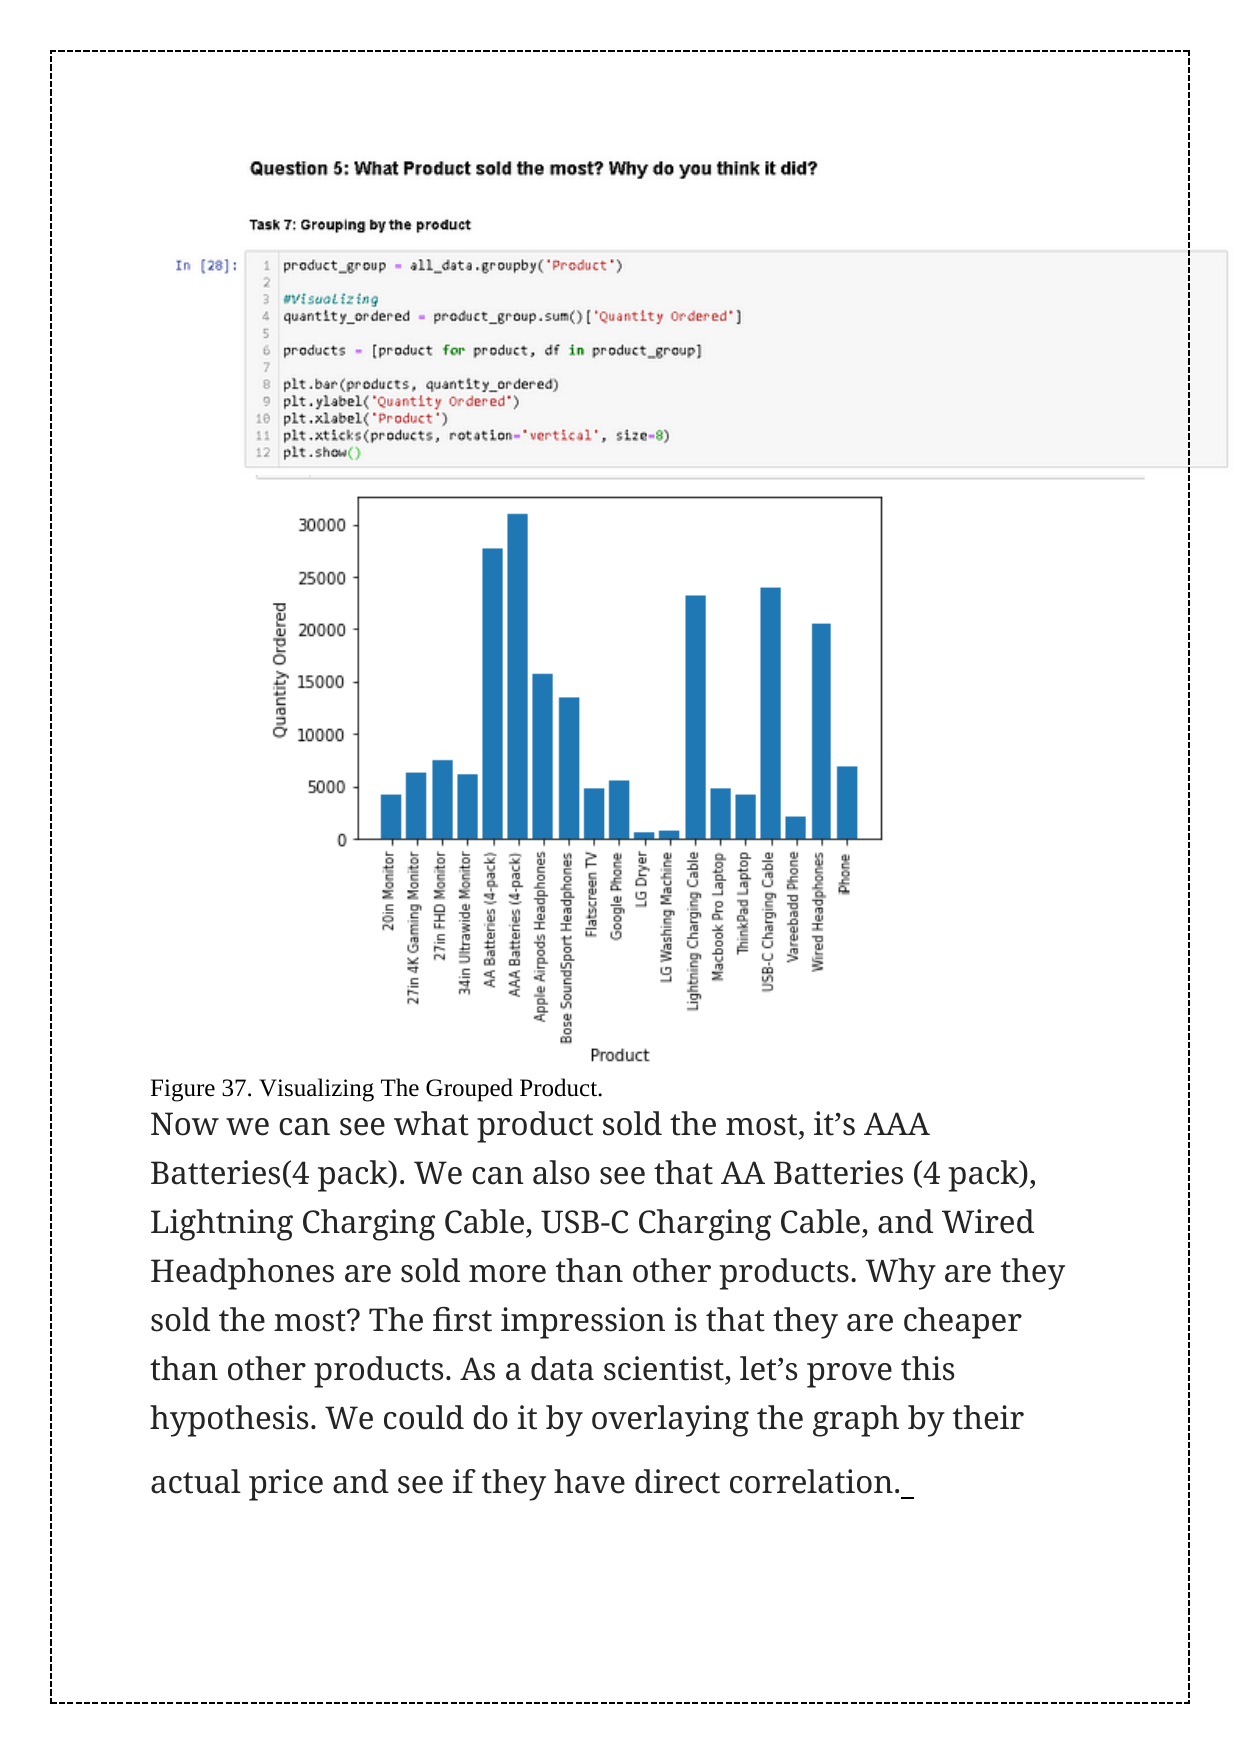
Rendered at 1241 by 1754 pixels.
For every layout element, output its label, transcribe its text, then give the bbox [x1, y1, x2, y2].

text Now we can see what product sold the most, it’s AAA Batteries(4 pack). We can also see that AA Batteries (4 pack), Lightning Charging Cable, USB-C Charging Cable, and Wired Headphones are sold more than other products. Why are they sold the most? The first impression is that they are cheaper than other products. As a data scientist, let’s prove this hypothesis. We could do it by overlaying the graph by their actual price and see if they have direct correlation. [150, 1102, 1090, 1504]
picture [150, 150, 1241, 1074]
text Figure 37. Visualizing The Grouped Product. [150, 1074, 1090, 1102]
